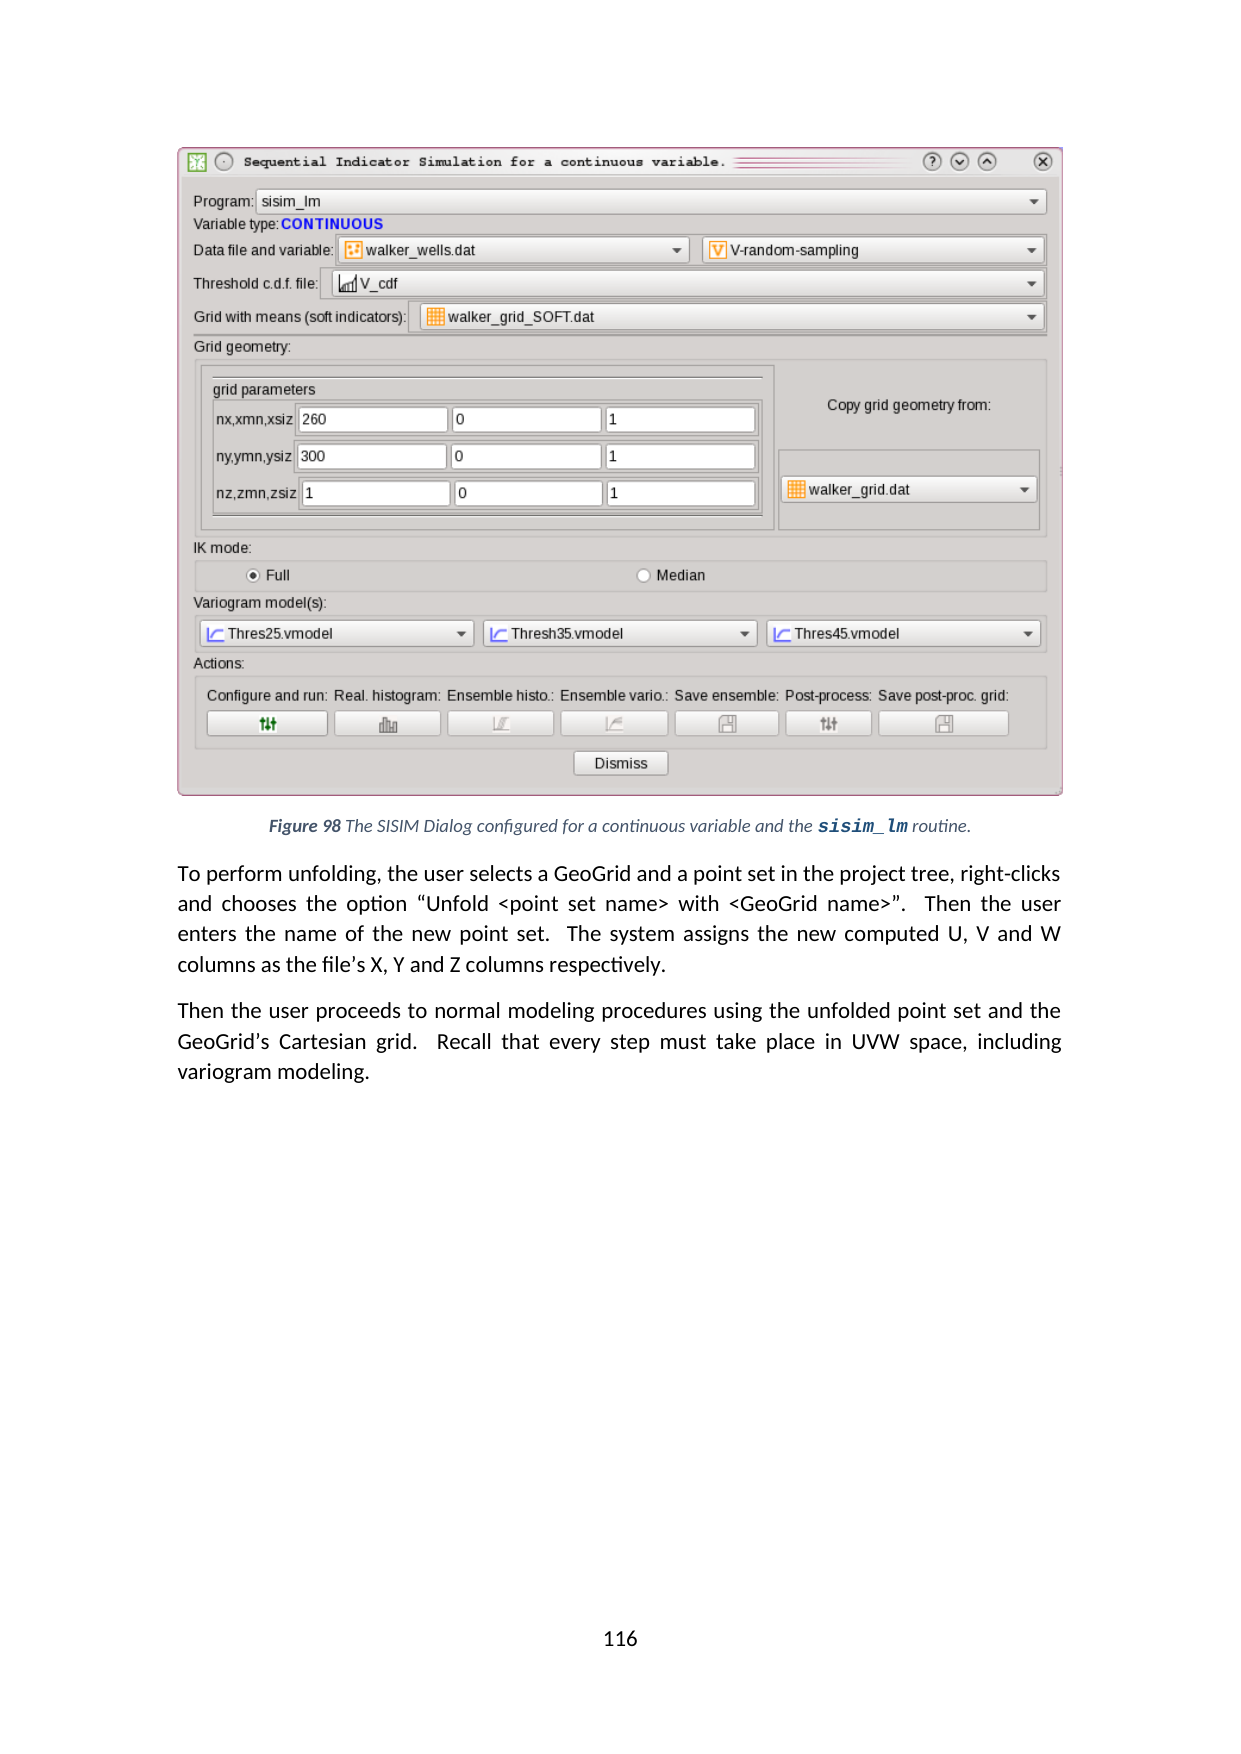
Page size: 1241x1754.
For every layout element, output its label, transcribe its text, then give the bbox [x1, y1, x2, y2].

text To perform unfolding, the user selects a GeoGrid and a point set in the project tree, right-clicks and chooses the option “Unfold <point set name> with <GeoGrid name>”. Then the user enters the name of the new point set. The system assigns the new computed U, V and W columns as the file’s X, Y and Z columns respectively. [177, 859, 1063, 978]
text Figure 98 The SISIM Dialog configured for a continuous variable and the sisim_lm routine. [177, 814, 1063, 838]
text Then the user proceeds to normal modeling procedures using the unfolded point set and the GeoGrid’s Cartesian grid. Recall that every step must take place in UVW space, including variogram modeling. [177, 997, 1063, 1085]
picture [177, 147, 1063, 796]
